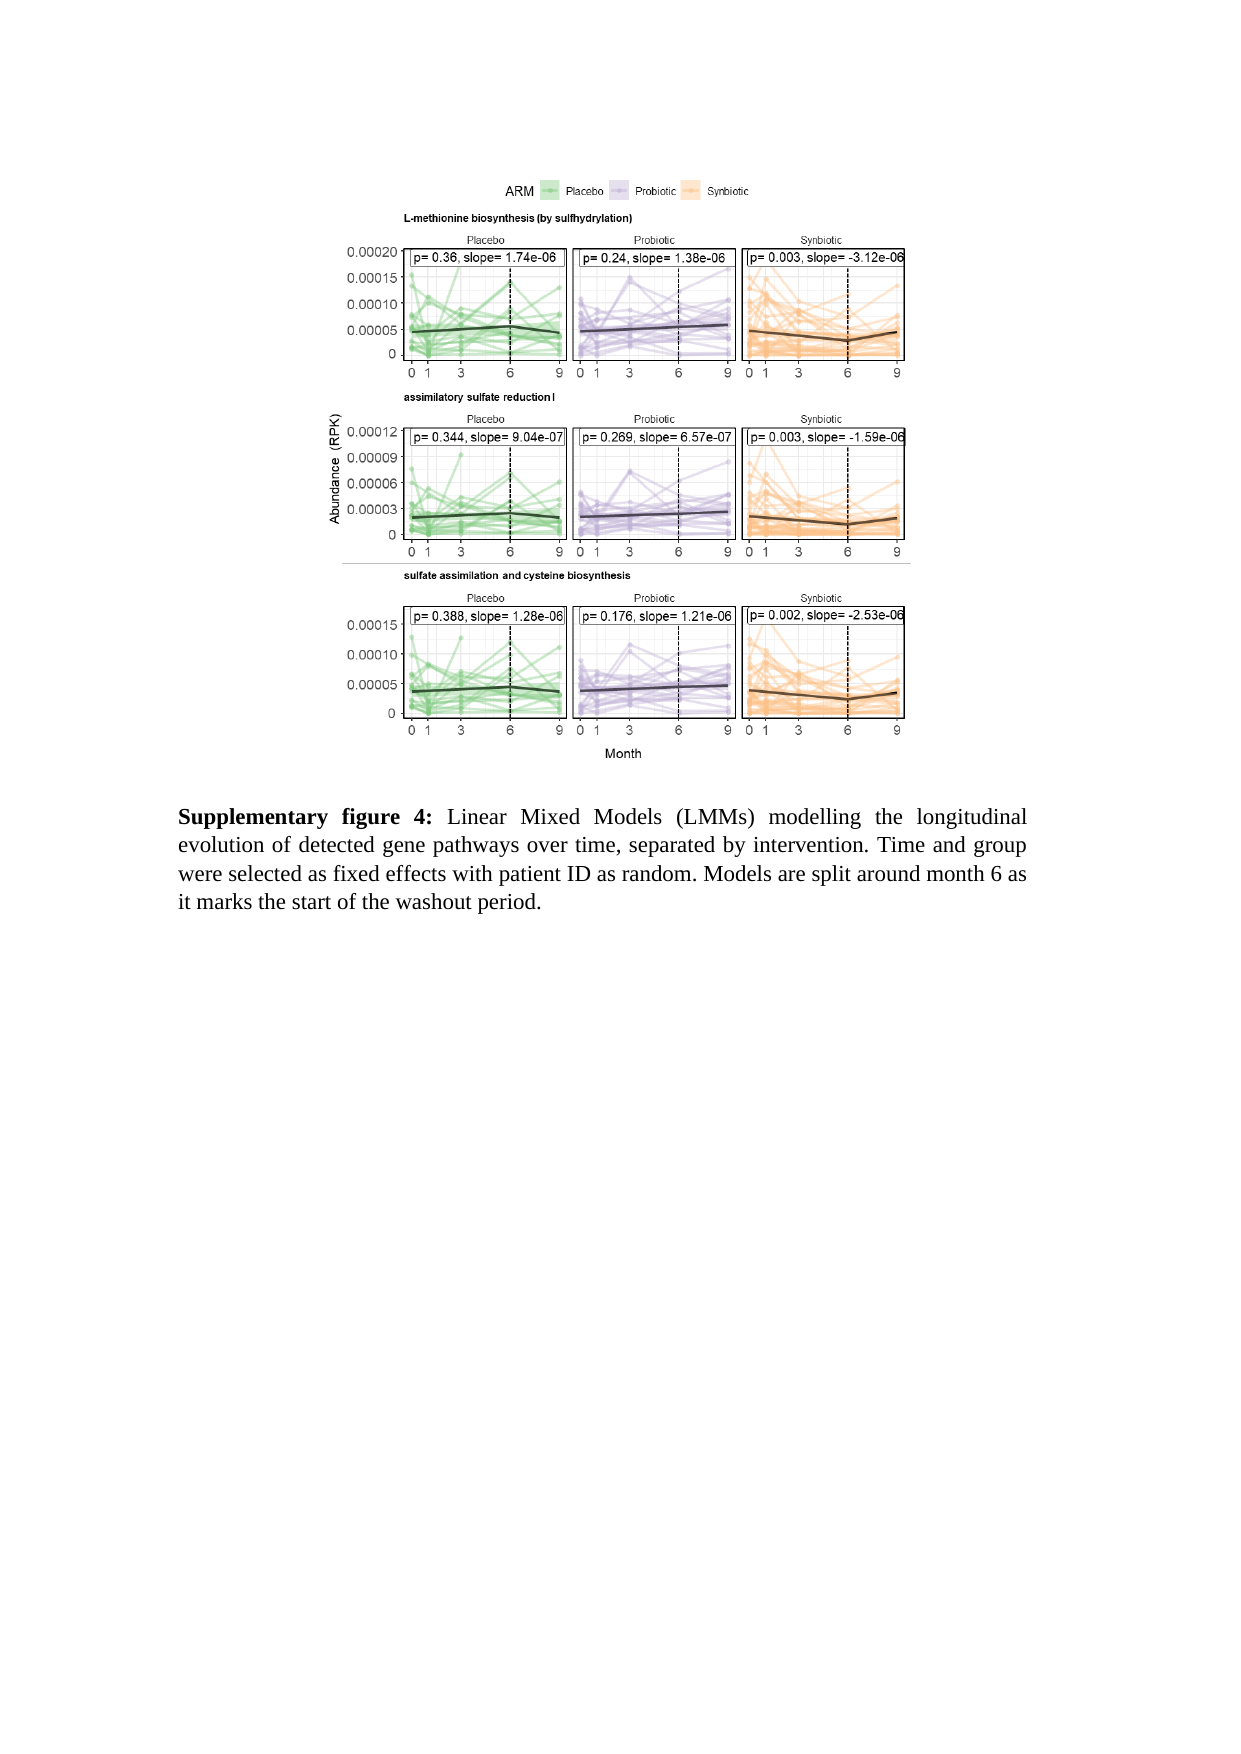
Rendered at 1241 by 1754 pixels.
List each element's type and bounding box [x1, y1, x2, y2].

picture [320, 175, 920, 769]
